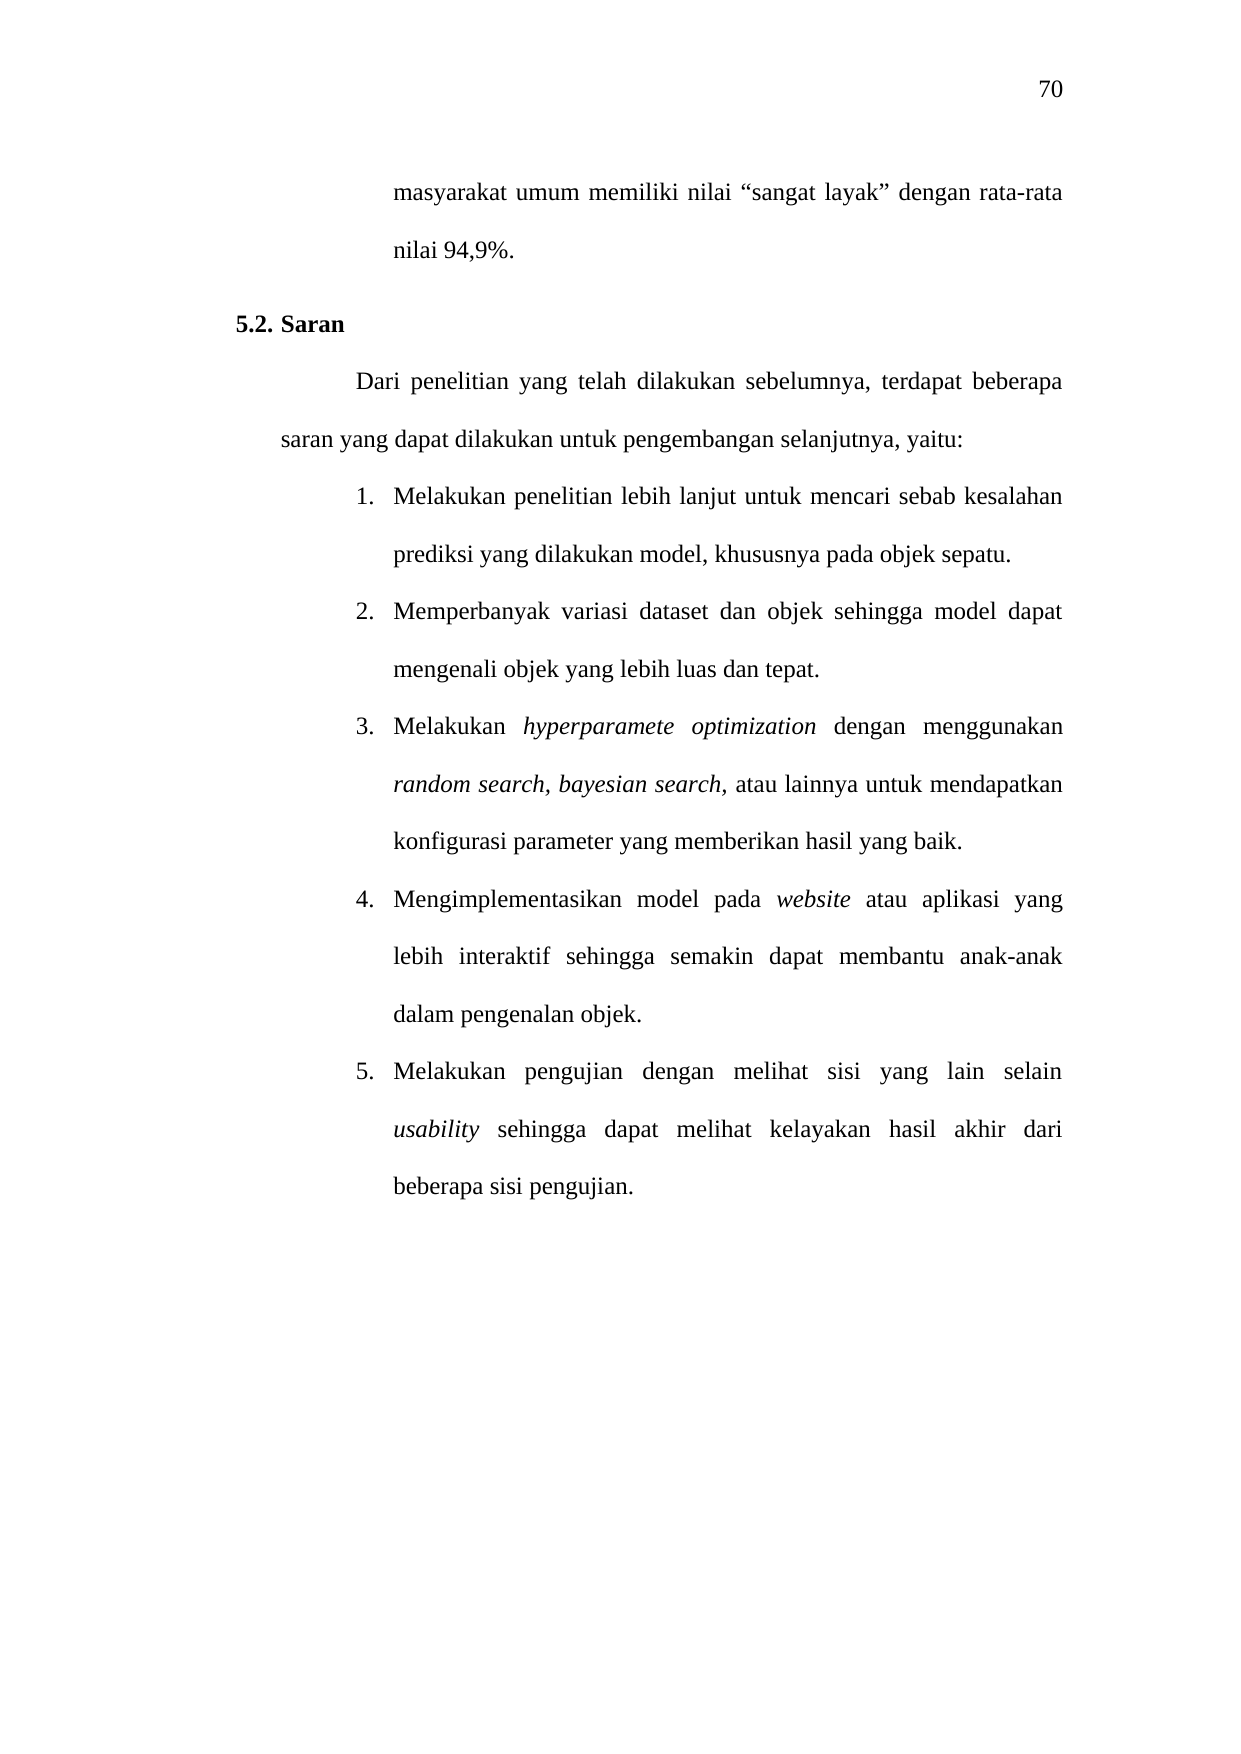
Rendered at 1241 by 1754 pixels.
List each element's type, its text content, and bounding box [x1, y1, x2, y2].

subtitle Saran [236, 309, 1063, 338]
text Dari penelitian yang telah dilakukan sebelumnya, terdapat beberapa saran yang dapat dilakukan untuk pengembangan selanjutnya, yaitu: [281, 366, 1063, 453]
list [356, 177, 1063, 263]
list Mengimplementasikan model pada website atau aplikasi yang lebih interaktif sehingga semakin dapat membantu anak-anak dalam pengenalan objek. [356, 884, 1063, 1028]
list Melakukan penelitian lebih lanjut untuk mencari sebab kesalahan prediksi yang dilakukan model, khususnya pada objek sepatu. [356, 481, 1063, 568]
list Memperbanyak variasi dataset dan objek sehingga model dapat mengenali objek yang lebih luas dan tepat. [356, 596, 1063, 683]
list Melakukan hyperparamete optimization dengan menggunakan random search, bayesian search, atau lainnya untuk mendapatkan konfigurasi parameter yang memberikan hasil yang baik. [356, 711, 1063, 855]
list Melakukan pengujian dengan melihat sisi yang lain selain usability sehingga dapat melihat kelayakan hasil akhir dari beberapa sisi pengujian. [356, 1056, 1063, 1200]
